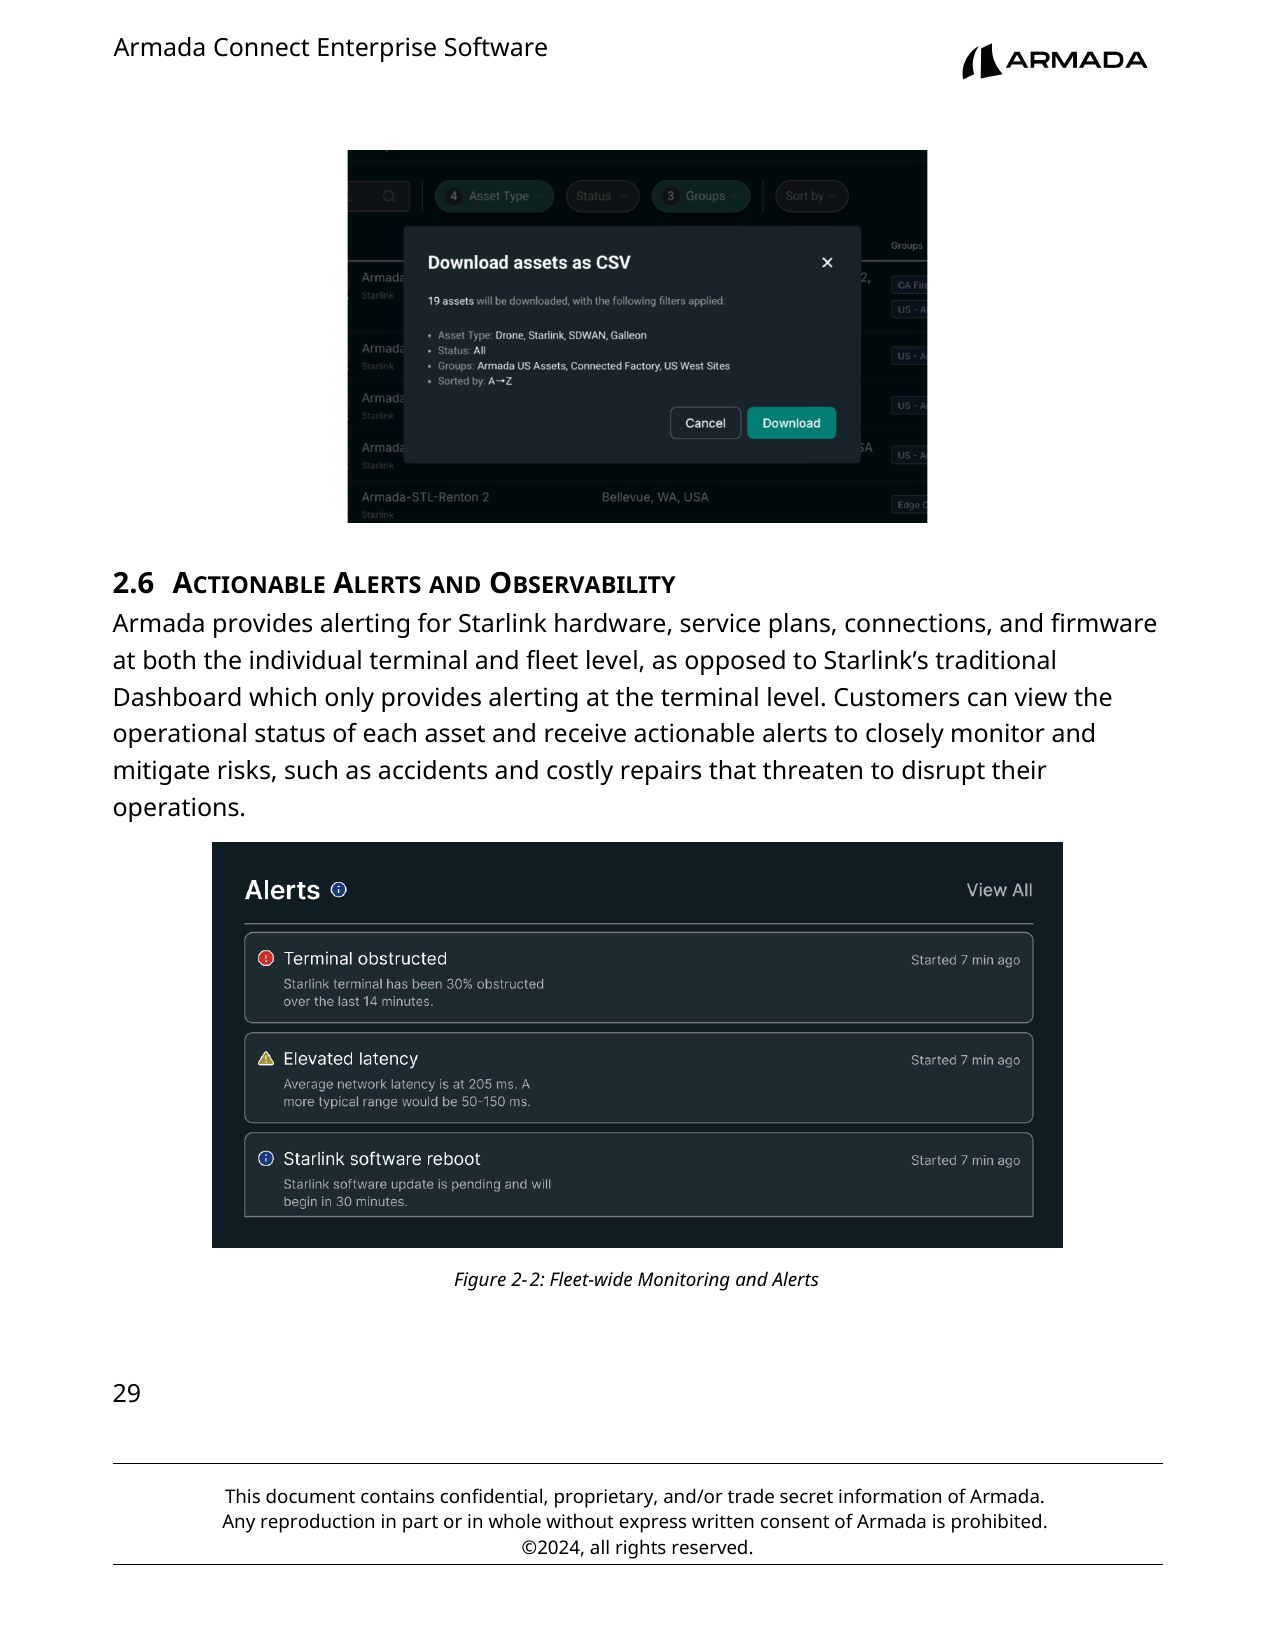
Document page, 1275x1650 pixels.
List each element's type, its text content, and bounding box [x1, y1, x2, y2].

text Figure 2-: Fleet-wide Monitoring and Alerts [112, 1267, 1162, 1292]
subtitle Actionable Alerts and Observability [112, 563, 1162, 602]
picture [347, 150, 928, 523]
text Armada provides alerting for Starlink hardware, service plans, connections, and firmware at both the individual terminal and fleet level, as opposed to Starlink’s traditional Dashboard which only provides alerting at the terminal level. Customers can view the operational status of each asset and receive actionable alerts to closely monitor and mitigate risks, such as accidents and costly repairs that threaten to disrupt their operations. [112, 606, 1162, 823]
picture [212, 842, 1063, 1248]
